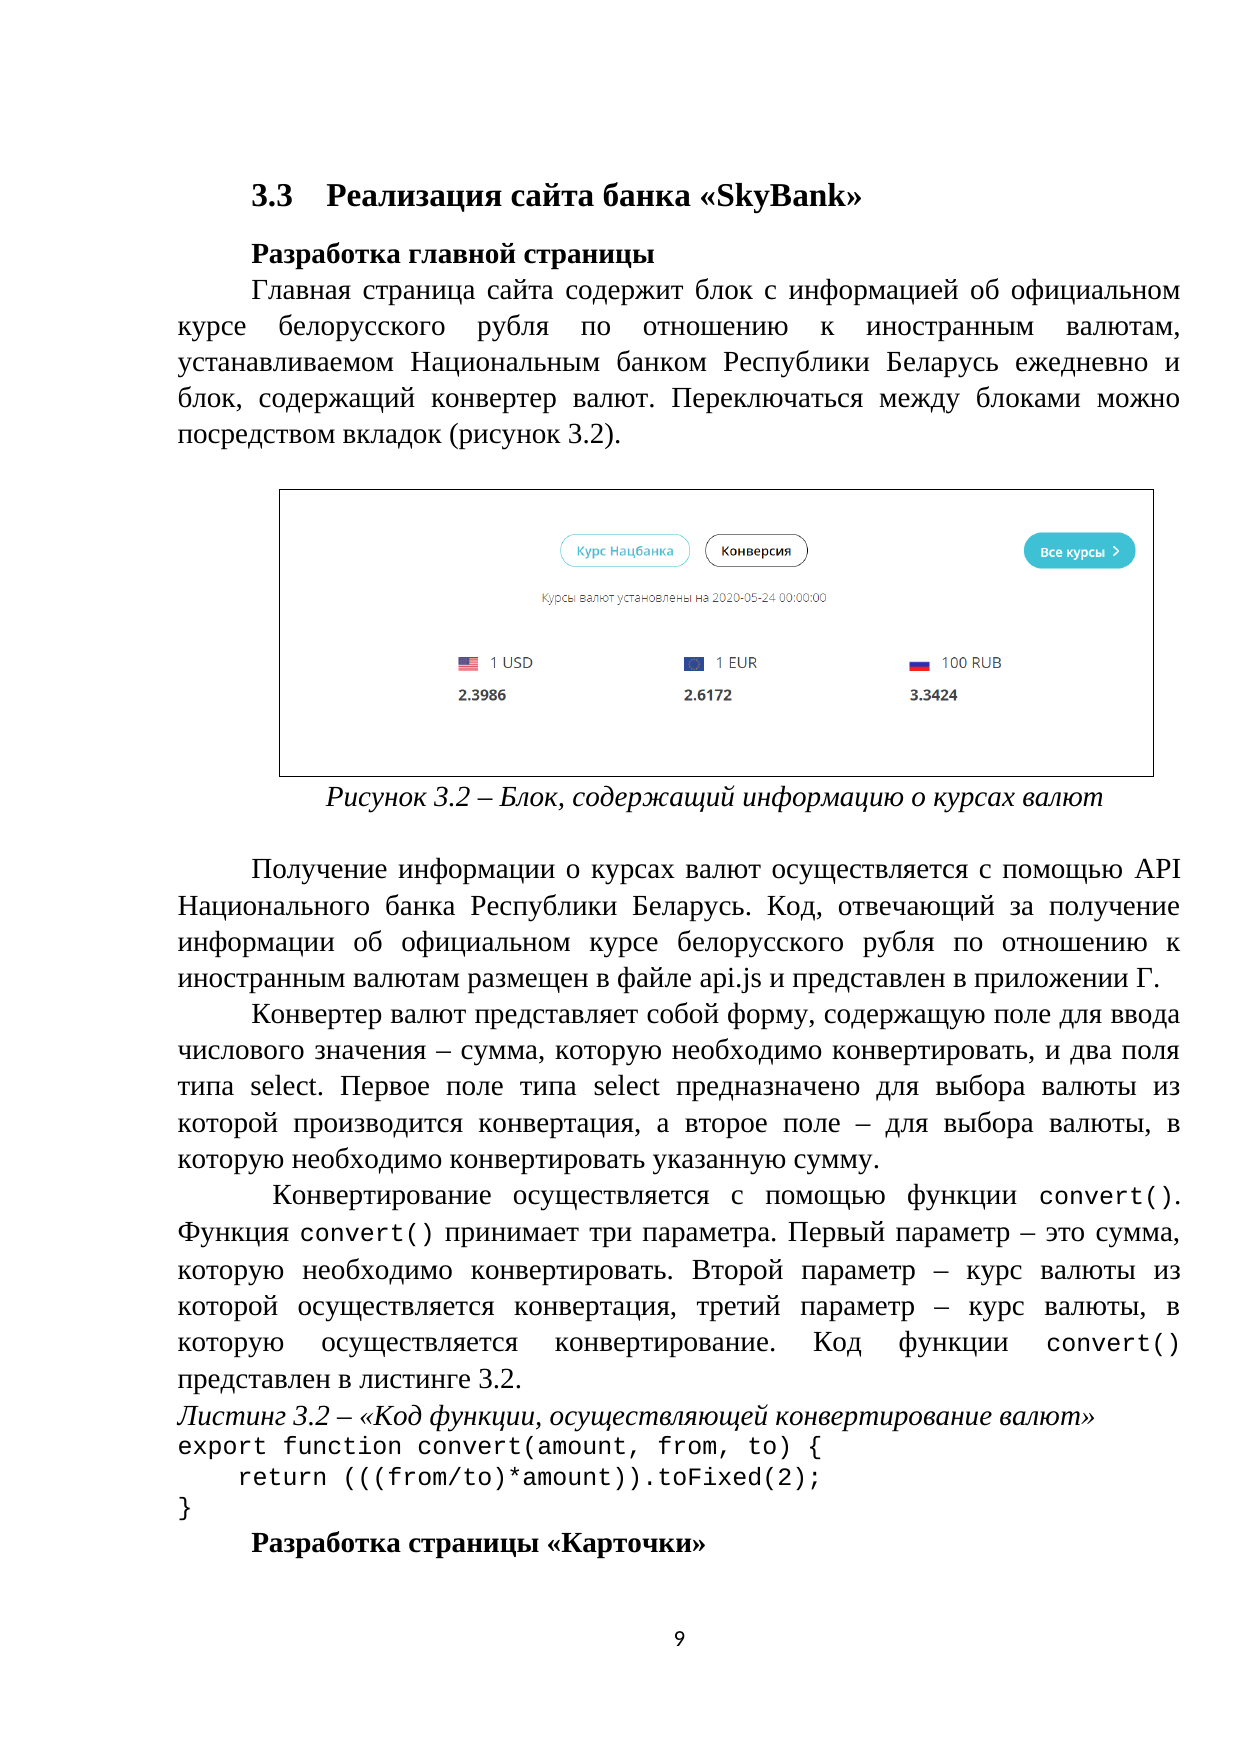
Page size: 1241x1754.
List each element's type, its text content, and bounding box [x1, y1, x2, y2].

text Главная страница сайта содержит блок с информацией об официальном курсе белорусского рубля по отношению к иностранным валютам, устанавливаемом Национальным банком Республики Беларусь ежедневно и блок, содержащий конвертер валют. Переключаться между блоками можно посредством вкладок (рисунок 3.2). [177, 272, 1181, 450]
text return (((from/to)*amount)).toFixed(2); [177, 1464, 1181, 1493]
text Конвертирование осуществляется с помощью функции convert(). Функция convert() принимает три параметра. Первый параметр – это сумма, которую необходимо конвертировать. Второй параметр – курс валюты из которой осуществляется конвертация, третий параметр – курс валюты, в которую осуществляется конвертирование. Код функции convert() представлен в листинге 3.2. [177, 1177, 1181, 1395]
text Рисунок 3.2 – Блок, содержащий информацию о курсах валют [177, 779, 1181, 813]
text Разработка главной страницы [177, 236, 1181, 269]
text Получение информации о курсах валют осуществляется с помощью API Национального банка Республики Беларусь. Код, отвечающий за получение информации об официальном курсе белорусского рубля по отношению к иностранным валютам размещен в файле api.js и представлен в приложении Г. [177, 852, 1181, 994]
text } [177, 1495, 1181, 1523]
text Конвертер валют представляет собой форму, содержащую поле для ввода числового значения – сумма, которую необходимо конвертировать, и два поля типа select. Первое поле типа select предназначено для выбора валюты из которой производится конвертация, а второе поле – для выбора валюты, в которую необходимо конвертировать указанную сумму. [177, 996, 1181, 1174]
text export function convert(amount, from, to) { [177, 1434, 1181, 1462]
text Листинг 3.2 – «Код функции, осуществляющей конвертирование валют» [177, 1398, 1181, 1431]
picture [280, 490, 1153, 776]
text Разработка страницы «Карточки» [177, 1525, 1181, 1559]
list Реализация сайта банка «SkyBank» [251, 175, 1181, 213]
